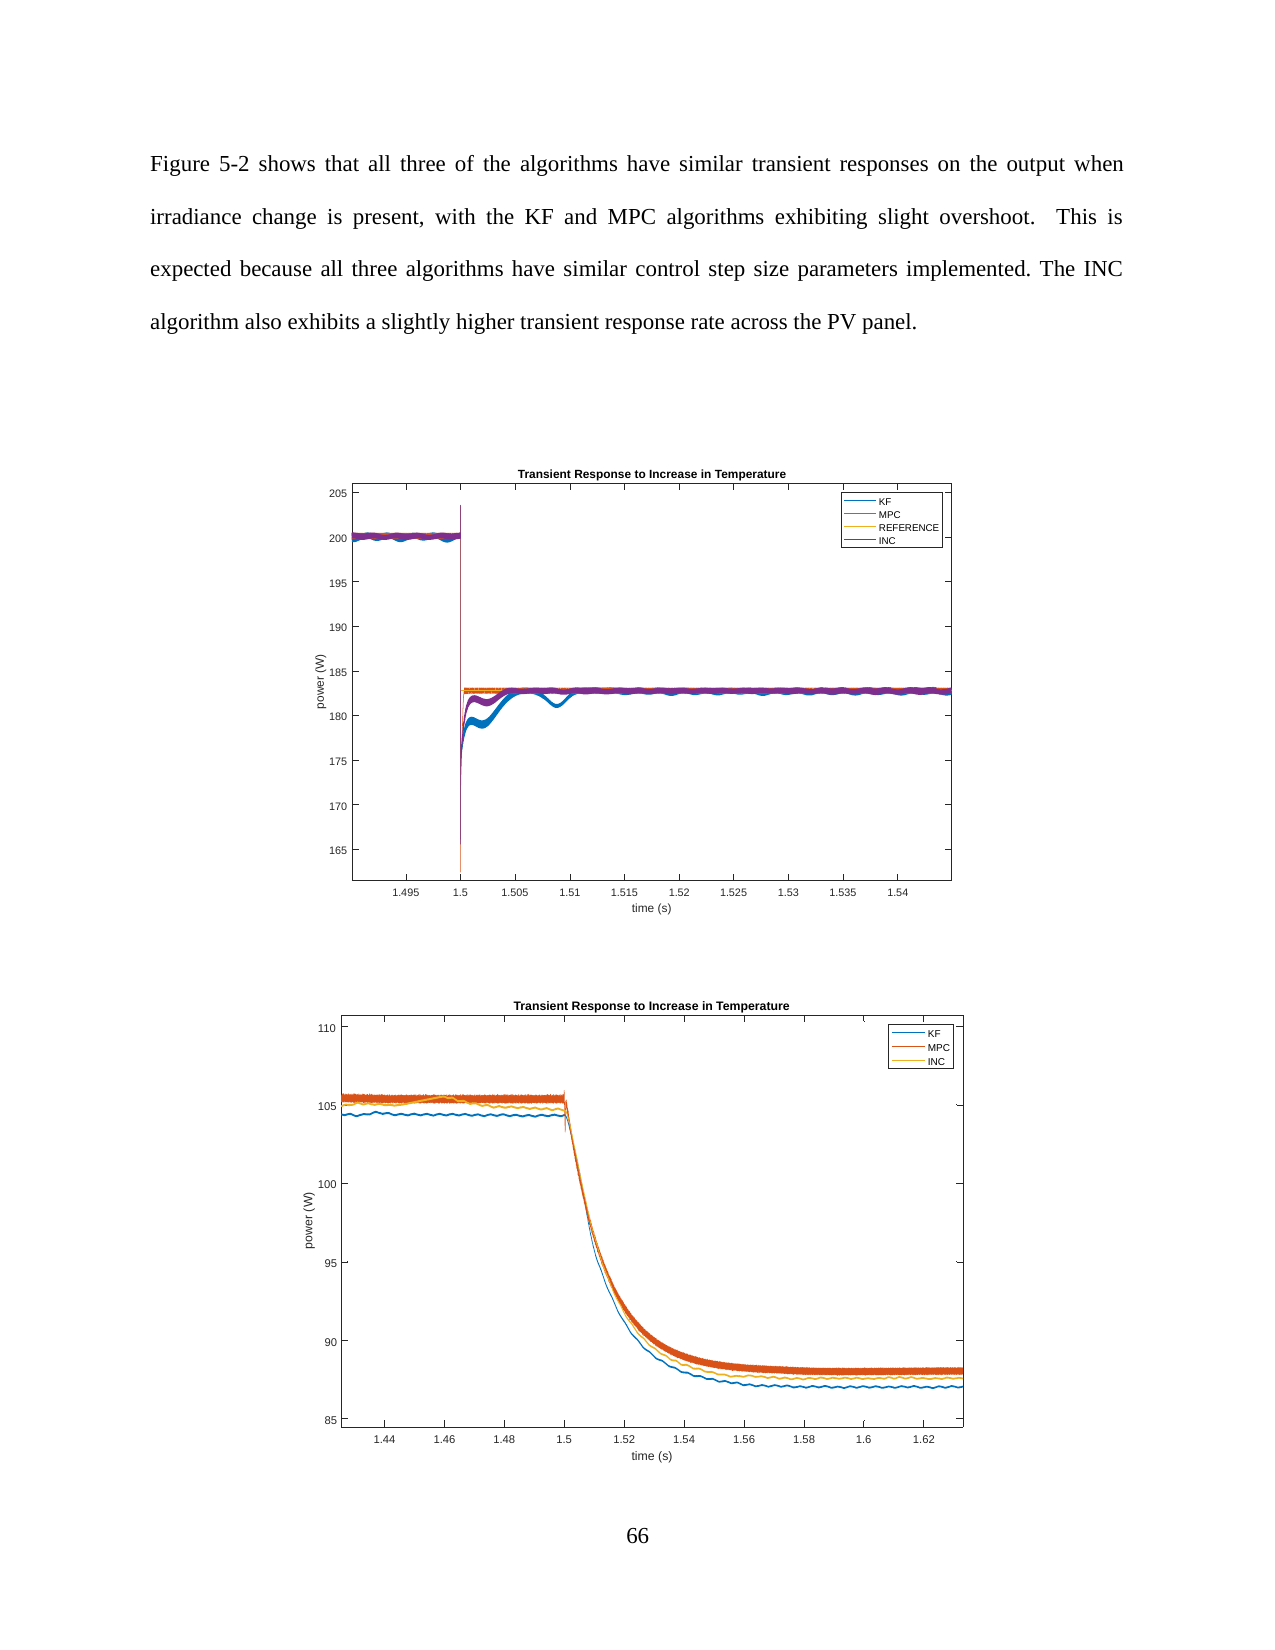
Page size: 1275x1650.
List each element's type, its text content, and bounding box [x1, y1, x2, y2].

text Figure 5-2 shows that all three of the algorithms have similar transient responses on the output when irradiance change is present, with the KF and MPC algorithms exhibiting slight overshoot. This is expected because all three algorithms have similar control step size parameters implemented. The INC algorithm also exhibits a slightly higher transient response rate across the PV panel. [150, 150, 1125, 334]
